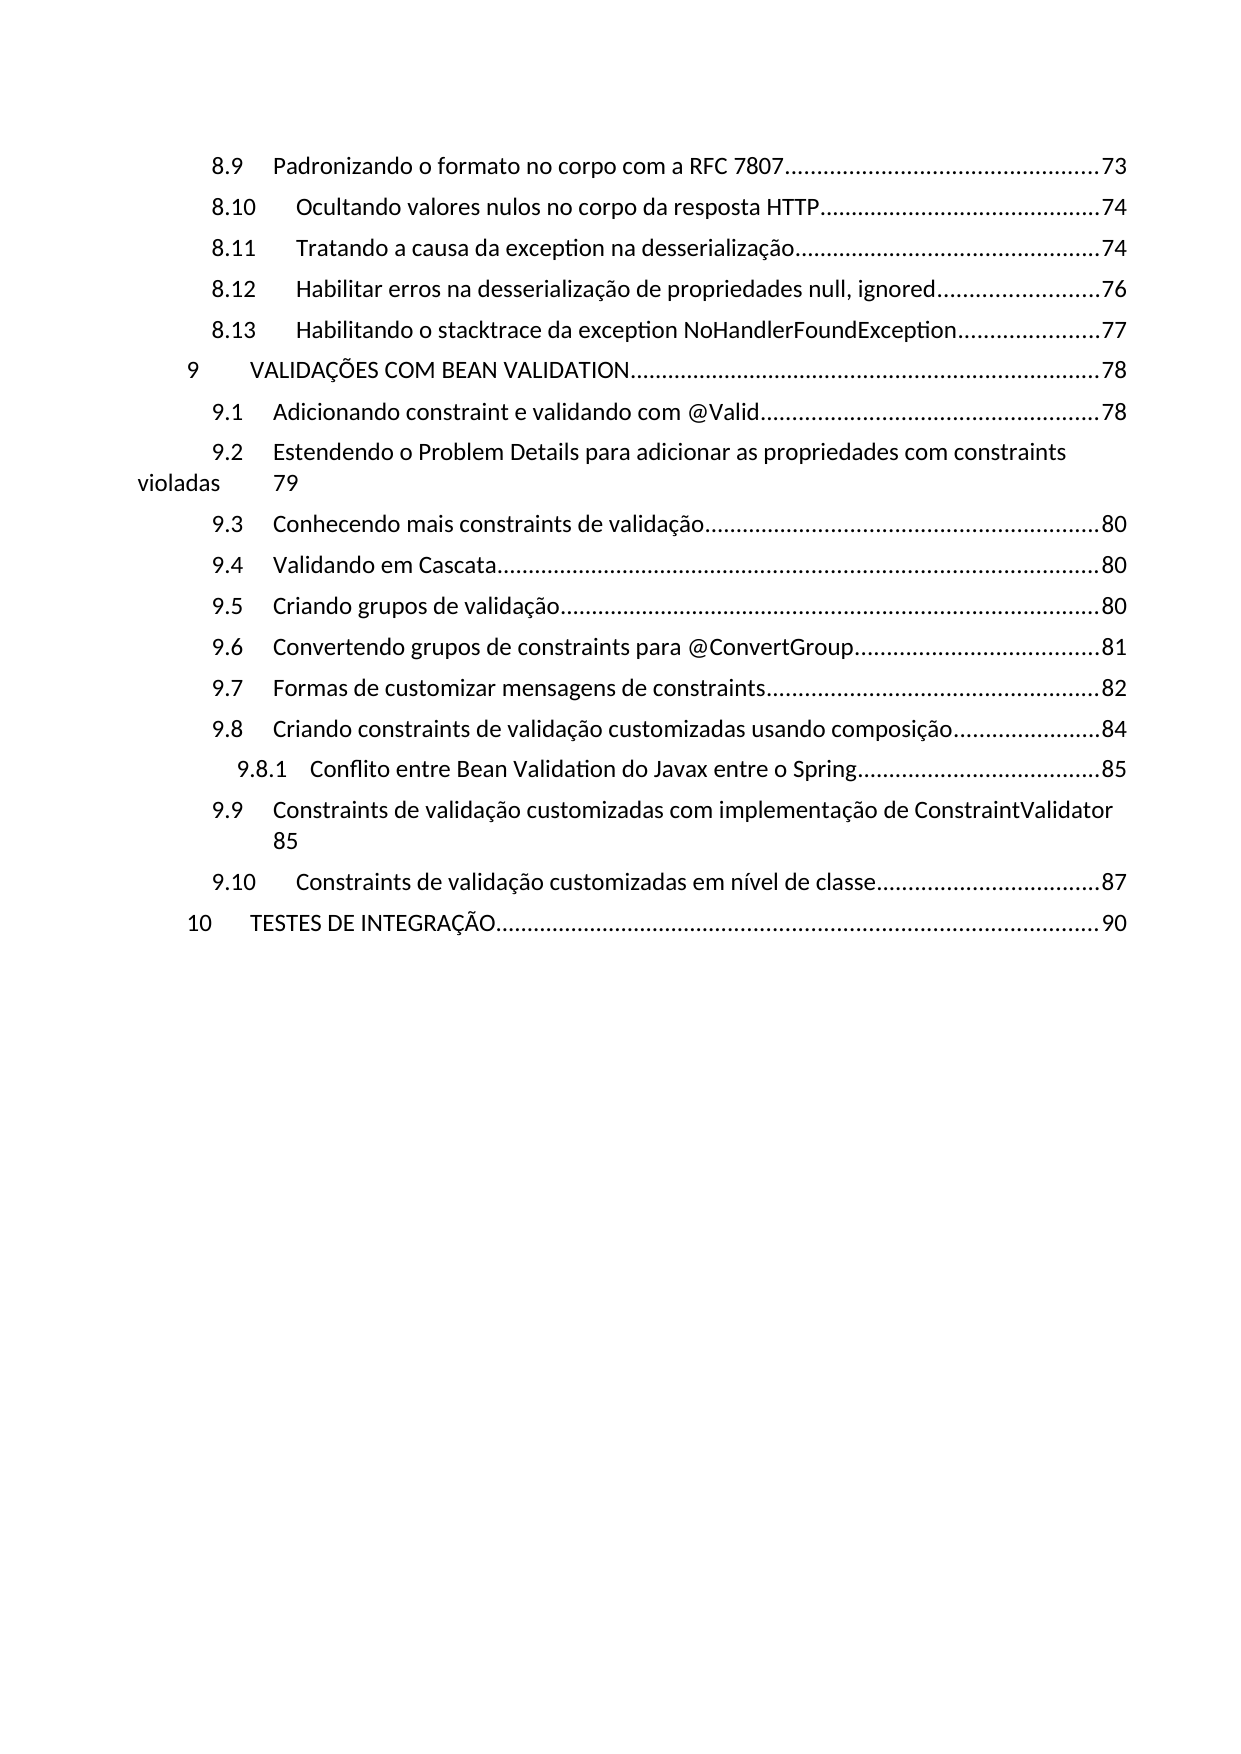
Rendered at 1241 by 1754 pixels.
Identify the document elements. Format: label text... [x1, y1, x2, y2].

text 8.10 Ocultando valores nulos no corpo da resposta HTTP 74 [137, 191, 1128, 221]
text 9.3 Conhecendo mais constraints de validação 80 [137, 508, 1128, 538]
text 8.11 Tratando a causa da exception na desserialização 74 [137, 232, 1128, 262]
text 8.12 Habilitar erros na desserialização de propriedades null, ignored 76 [137, 273, 1128, 303]
text 9.9 Constraints de validação customizadas com implementação de ConstraintValidator 85 [137, 794, 1128, 856]
text 9 VALIDAÇÕES COM BEAN VALIDATION 78 [112, 355, 1128, 385]
text 9.2 Estendendo o Problem Details para adicionar as propriedades com constraints violadas 79 [137, 437, 1128, 498]
text 9.5 Criando grupos de validação 80 [137, 590, 1128, 620]
text 9.6 Convertendo grupos de constraints para @ConvertGroup 81 [137, 631, 1128, 661]
text 9.8 Criando constraints de validação customizadas usando composição 84 [137, 713, 1128, 743]
text 10 TESTES DE INTEGRAÇÃO 90 [112, 907, 1128, 937]
text 9.10 Constraints de validação customizadas em nível de classe 87 [137, 866, 1128, 897]
text 9.8.1 Conflito entre Bean Validation do Javax entre o Spring 85 [162, 754, 1128, 784]
text 9.7 Formas de customizar mensagens de constraints 82 [137, 672, 1128, 702]
text 9.1 Adicionando constraint e validando com @Valid 78 [137, 396, 1128, 426]
text 8.13 Habilitando o stacktrace da exception NoHandlerFoundException 77 [137, 314, 1128, 344]
text 8.9 Padronizando o formato no corpo com a RFC 7807 73 [137, 150, 1128, 181]
text 9.4 Validando em Cascata 80 [137, 549, 1128, 579]
